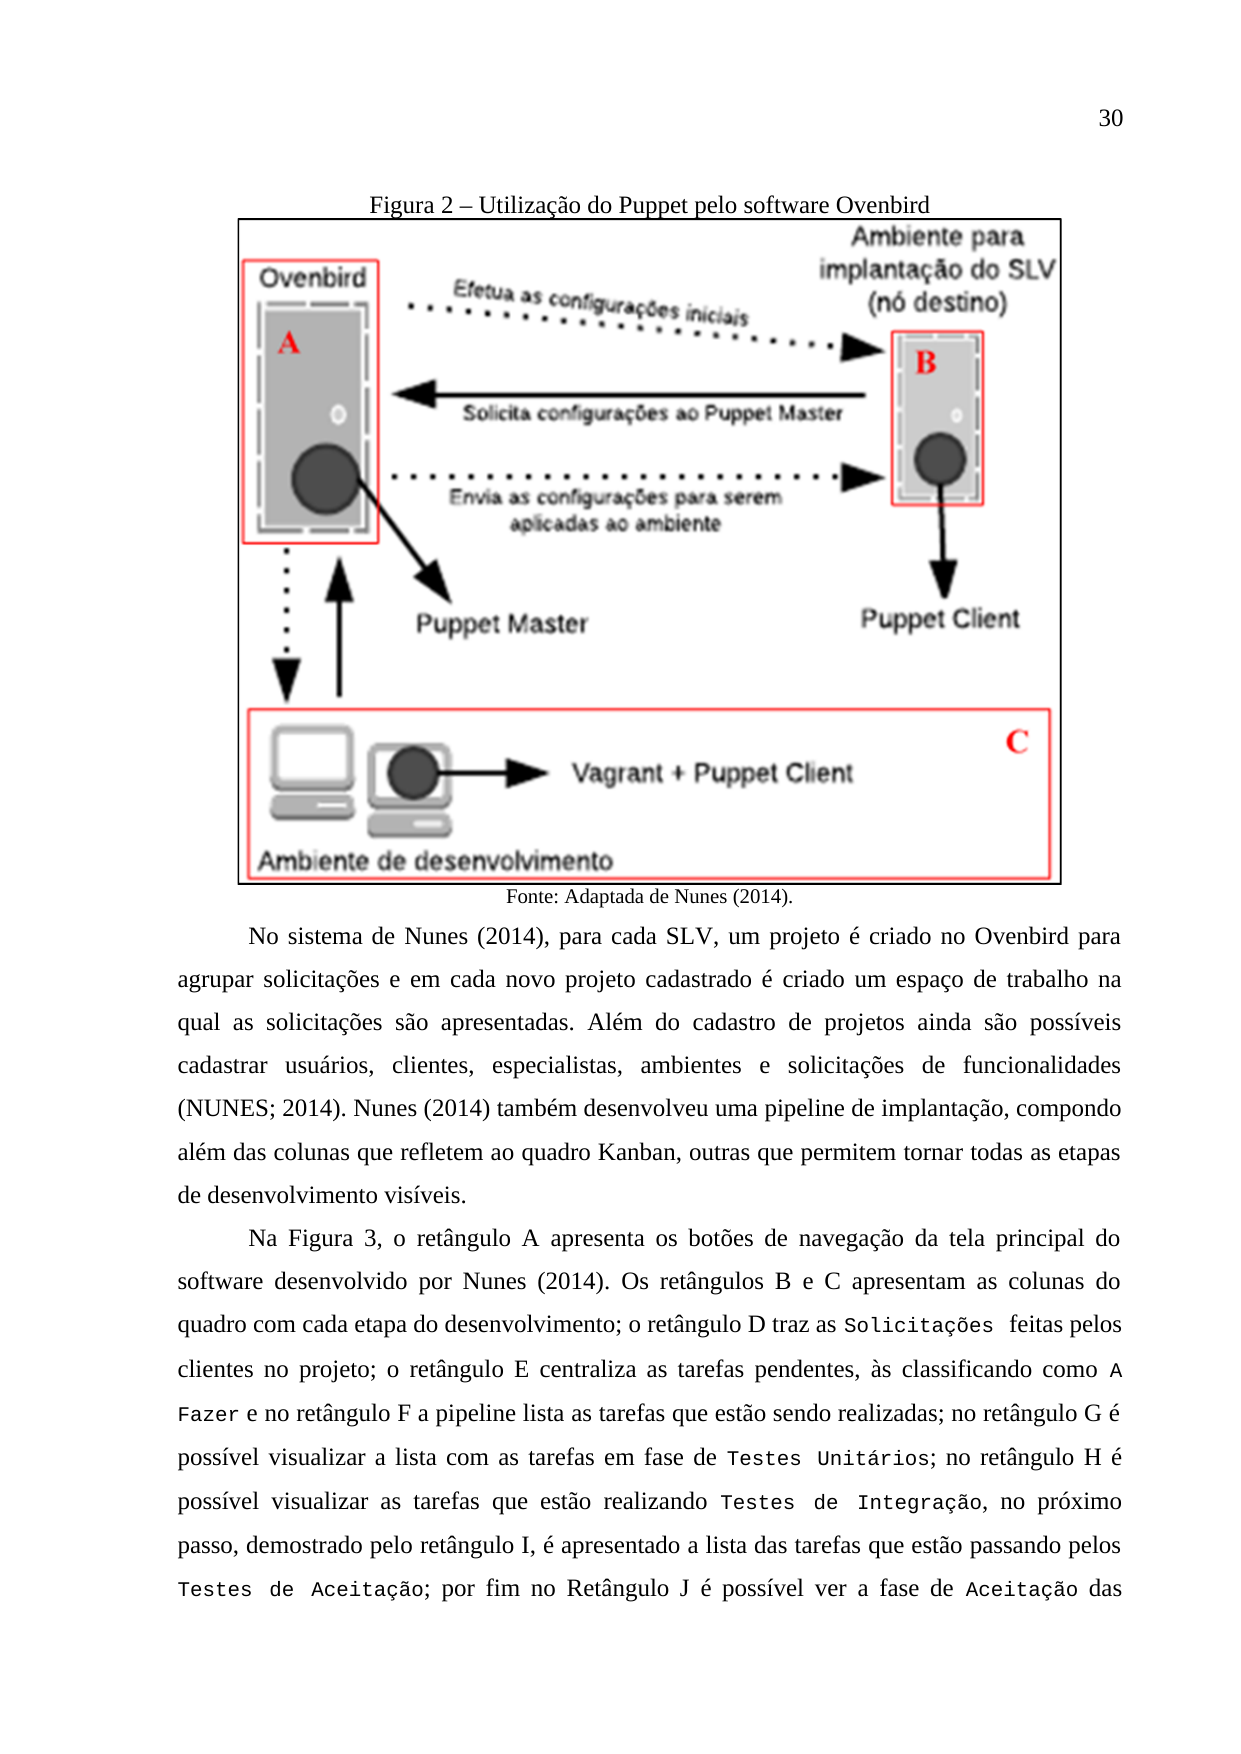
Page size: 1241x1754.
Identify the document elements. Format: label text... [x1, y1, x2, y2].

picture [237, 218, 1062, 885]
text Figura 2 – Utilização do Puppet pelo software Ovenbird [177, 190, 1122, 219]
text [177, 1223, 1122, 1603]
text No sistema de Nunes (2014), para cada SLV, um projeto é criado no Ovenbird para agrupar solicitações e em cada novo projeto cadastrado é criado um espaço de trabalho na qual as solicitações são apresentadas. Além do cadastro de projetos ainda são possíveis cadastrar usuários, clientes, especialistas, ambientes e solicitações de funcionalidades (NUNES; 2014). Nunes (2014) também desenvolveu uma pipeline de implantação, compondo além das colunas que refletem ao quadro Kanban, outras que permitem tornar todas as etapas de desenvolvimento visíveis. [177, 921, 1122, 1208]
text Fonte: Adaptada de Nunes (2014). [177, 884, 1122, 908]
